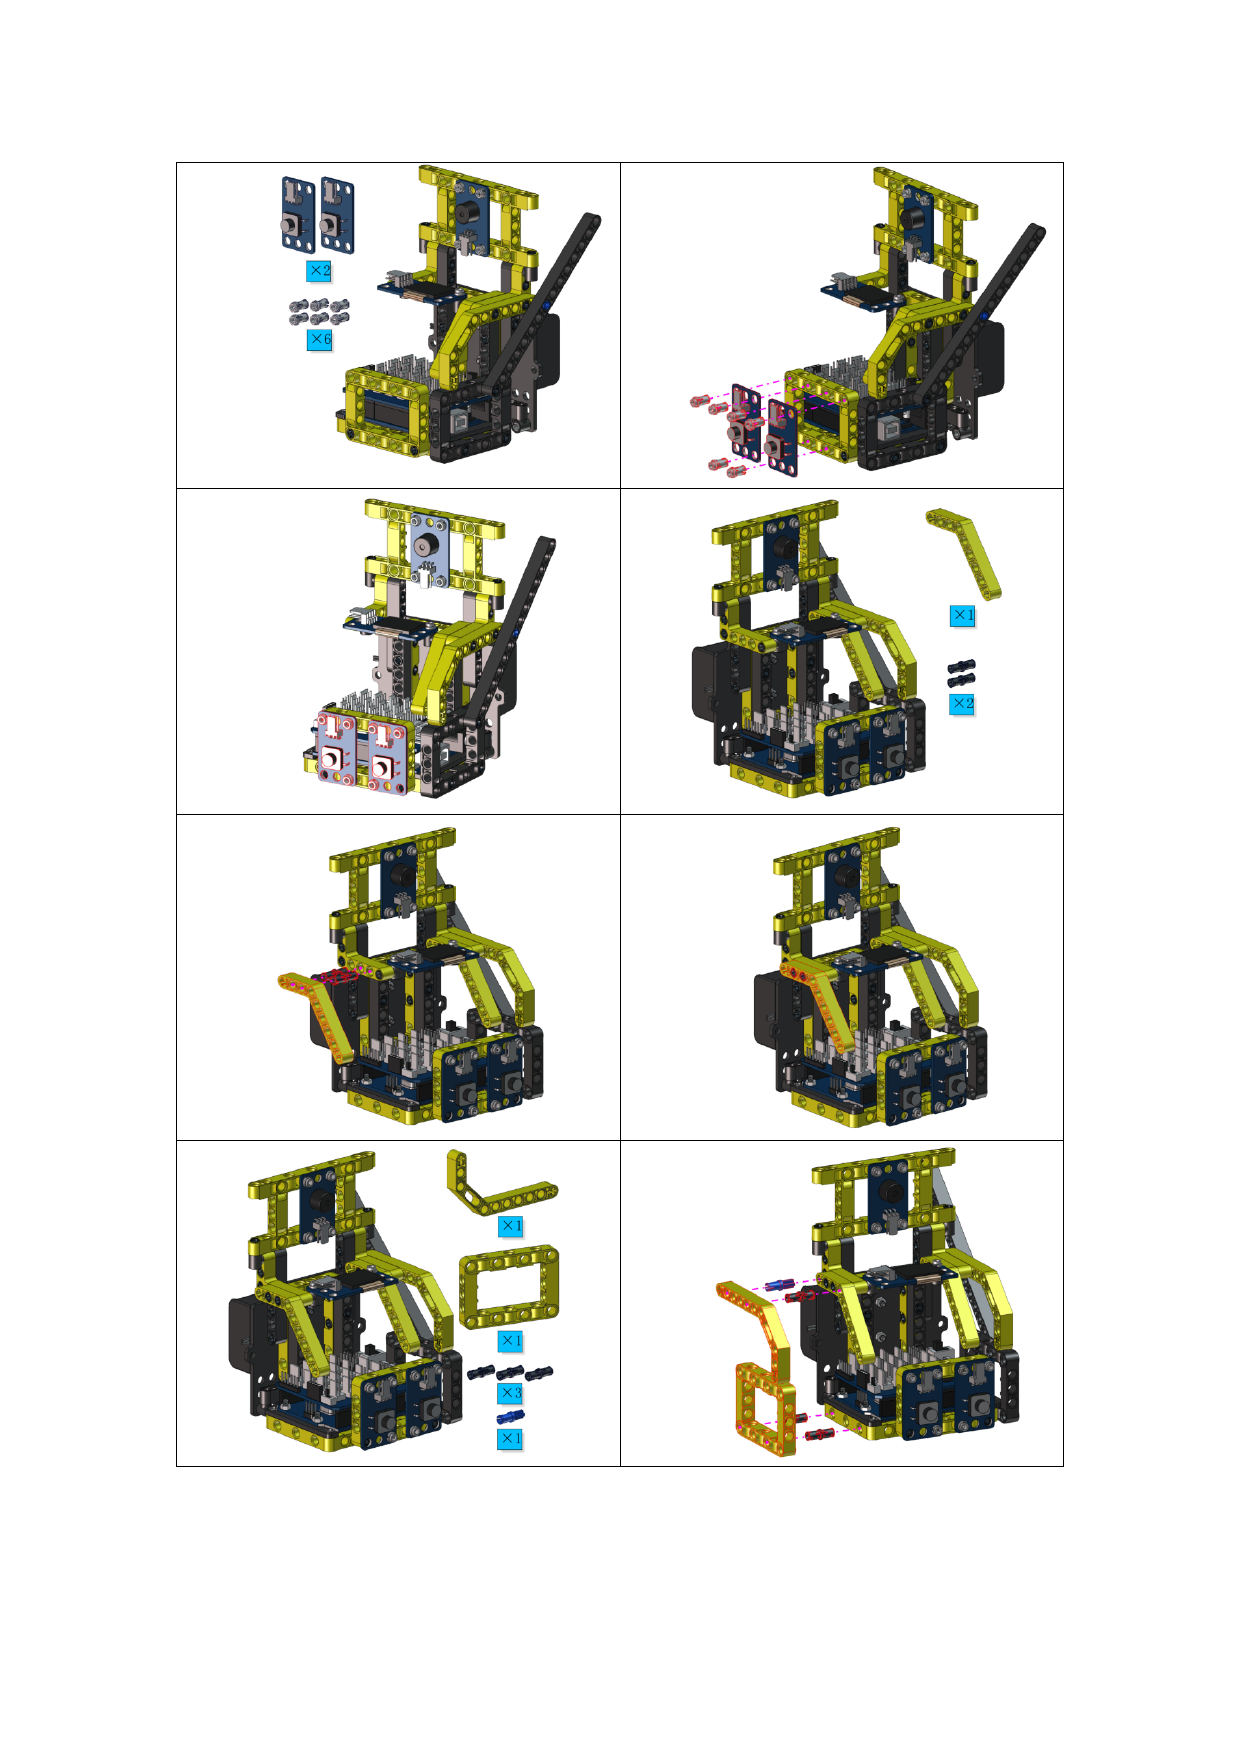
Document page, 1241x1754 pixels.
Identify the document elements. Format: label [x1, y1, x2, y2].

picture [187, 489, 620, 812]
picture [631, 815, 1064, 1138]
table_cell [177, 489, 620, 814]
picture [631, 1141, 1064, 1464]
table_cell [177, 815, 620, 1140]
table_cell [621, 163, 1063, 488]
picture [187, 1141, 620, 1464]
table_cell [621, 815, 1063, 1140]
picture [631, 163, 1064, 486]
table_cell [621, 489, 1063, 814]
picture [631, 489, 1064, 812]
picture [187, 815, 620, 1138]
table_cell [177, 163, 620, 488]
picture [187, 163, 620, 486]
table_cell [621, 1141, 1063, 1466]
table_cell [177, 1141, 620, 1466]
